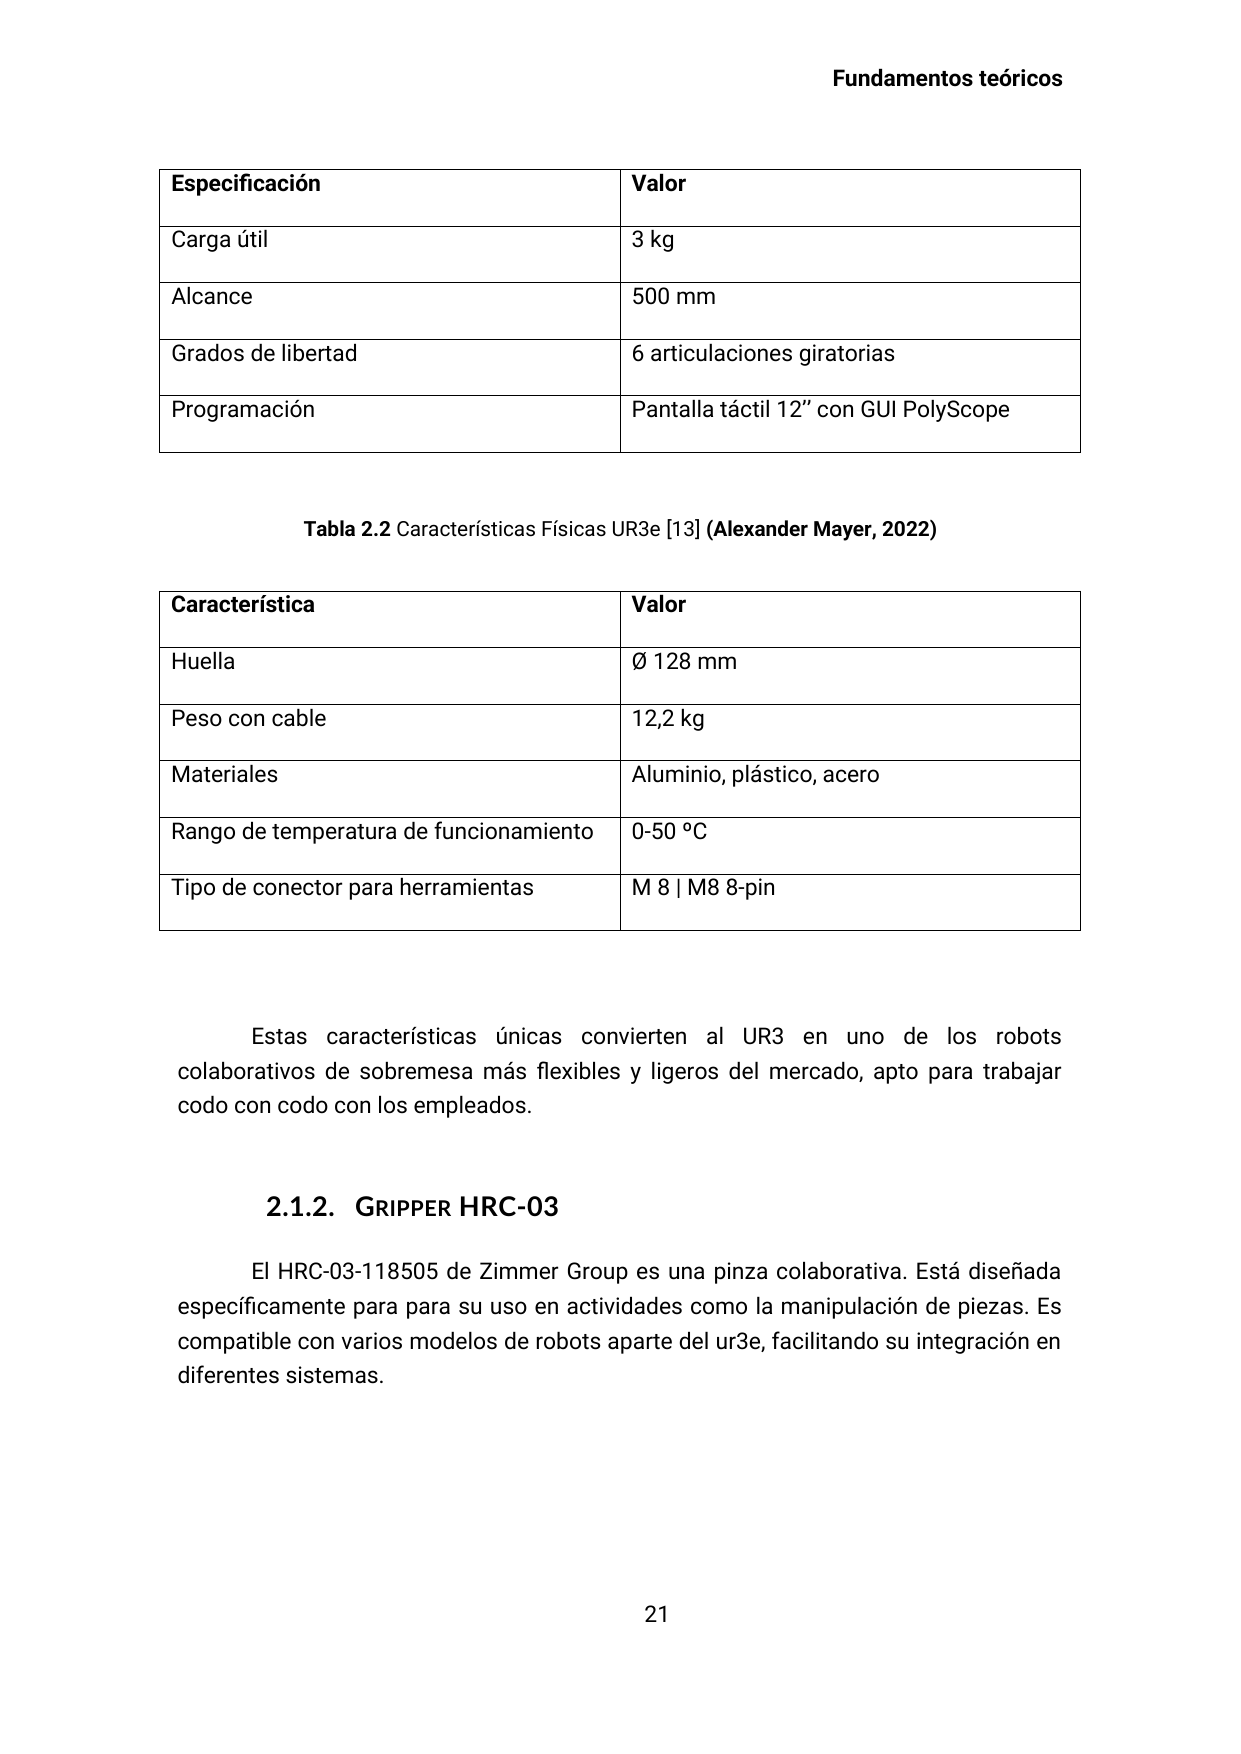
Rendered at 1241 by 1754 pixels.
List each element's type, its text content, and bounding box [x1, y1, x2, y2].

table_cell Huella [160, 648, 620, 704]
table_cell Grados de libertad [160, 340, 620, 395]
table_cell 6 articulaciones giratorias [621, 340, 1080, 395]
table_cell Tipo de conector para herramientas [160, 875, 620, 930]
table_cell 3 kg [621, 227, 1080, 282]
table_cell Carga útil [160, 227, 620, 282]
table_cell Ø 128 mm [621, 648, 1080, 704]
text El HRC-03-118505 de Zimmer Group es una pinza colaborativa. Está diseñada específicamente para para su uso en actividades como la manipulación de piezas. Es compatible con varios modelos de robots aparte del ur3e, facilitando su integración en diferentes sistemas. [177, 1258, 1063, 1389]
subtitle Gripper HRC-03 [266, 1190, 1063, 1223]
table_cell Pantalla táctil 12’’ con GUI PolyScope [621, 396, 1080, 452]
table_cell 12,2 kg [621, 705, 1080, 760]
text Tabla 2.2 Características Físicas UR3e [13] [177, 517, 1063, 541]
table_cell Rango de temperatura de funcionamiento [160, 818, 620, 873]
table_cell Alcance [160, 283, 620, 339]
table_cell Peso con cable [160, 705, 620, 760]
table_cell Materiales [160, 761, 620, 817]
table_cell 500 mm [621, 283, 1080, 339]
table_cell M 8 | M8 8-pin [621, 875, 1080, 930]
table_header Valor [621, 592, 1080, 647]
table_header Característica [160, 592, 620, 647]
table_cell Programación [160, 396, 620, 452]
table_header Valor [621, 170, 1080, 226]
table_cell Aluminio, plástico, acero [621, 761, 1080, 817]
text Estas características únicas convierten al UR3 en uno de los robots colaborativos de sobremesa más flexibles y ligeros del mercado, apto para trabajar codo con codo con los empleados. [177, 1023, 1063, 1119]
table_header Especificación [160, 170, 620, 226]
table_cell 0-50 ºC [621, 818, 1080, 873]
